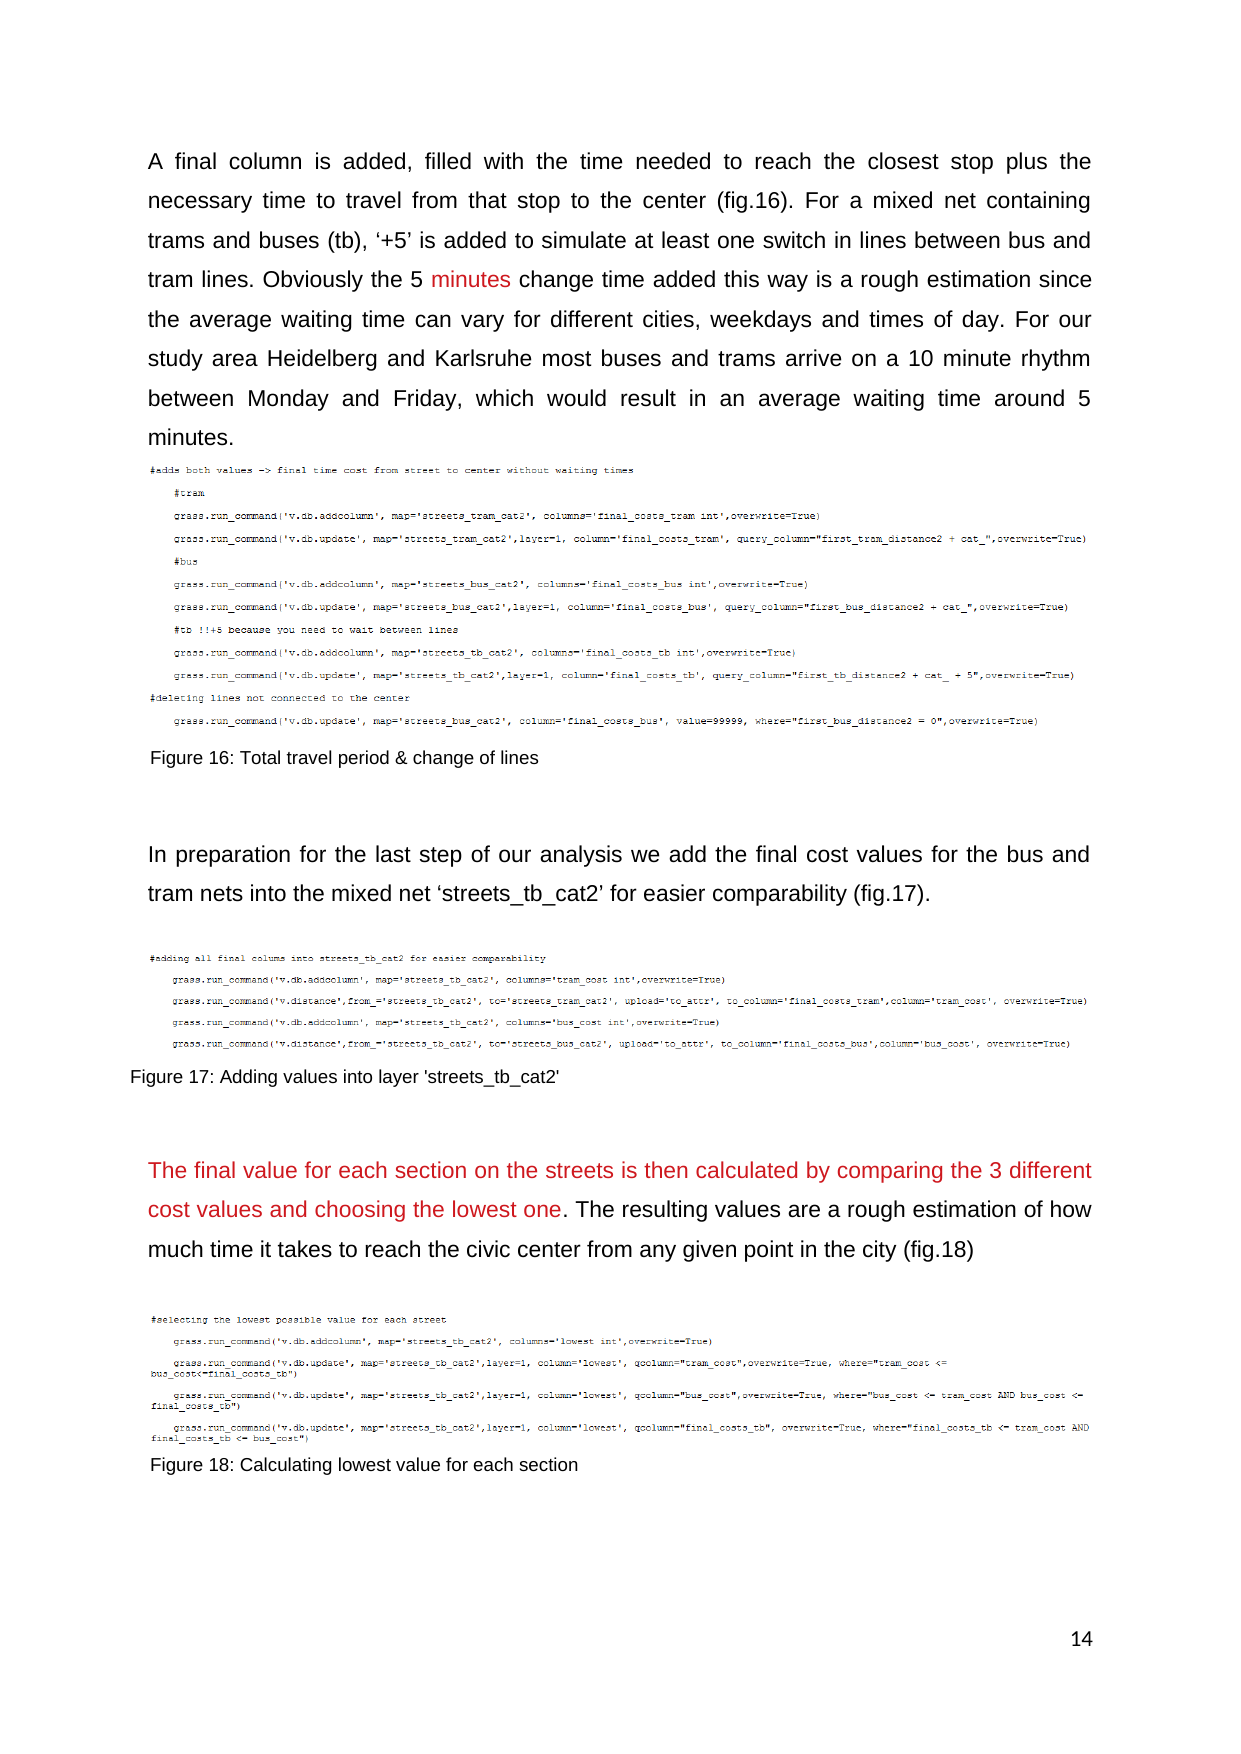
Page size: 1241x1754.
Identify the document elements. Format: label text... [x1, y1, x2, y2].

picture [147, 463, 1092, 738]
text The final value for each section on the streets is then calculated by comparing the 3 different cost values and choosing the lowest one. The resulting values are a rough estimation of how much time it takes to reach the civic center from any given point in the city (fig.18) [148, 1157, 1093, 1262]
text A final column is added, filled with the time needed to reach the closest stop plus the necessary time to travel from that stop to the center (fig.16). For a mixed net containing trams and buses (tb), ‘+5’ is added to simulate at least one switch in lines between bus and tram lines. Obviously the 5 minutes change time added this way is a rough estimation since the average waiting time can vary for different cities, weekdays and times of day. For our study area Heidelberg and Karlsruhe most buses and trams arrive on a 10 minute rhythm between Monday and Friday, which would result in an average waiting time around 5 minutes. [148, 148, 1093, 450]
picture [147, 951, 1091, 1056]
picture [147, 1310, 1092, 1448]
text In preparation for the last step of our analysis we add the final cost values for the bus and tram nets into the mixed net ‘streets_tb_cat2’ for easier comparability (fig.17). [148, 841, 1093, 907]
